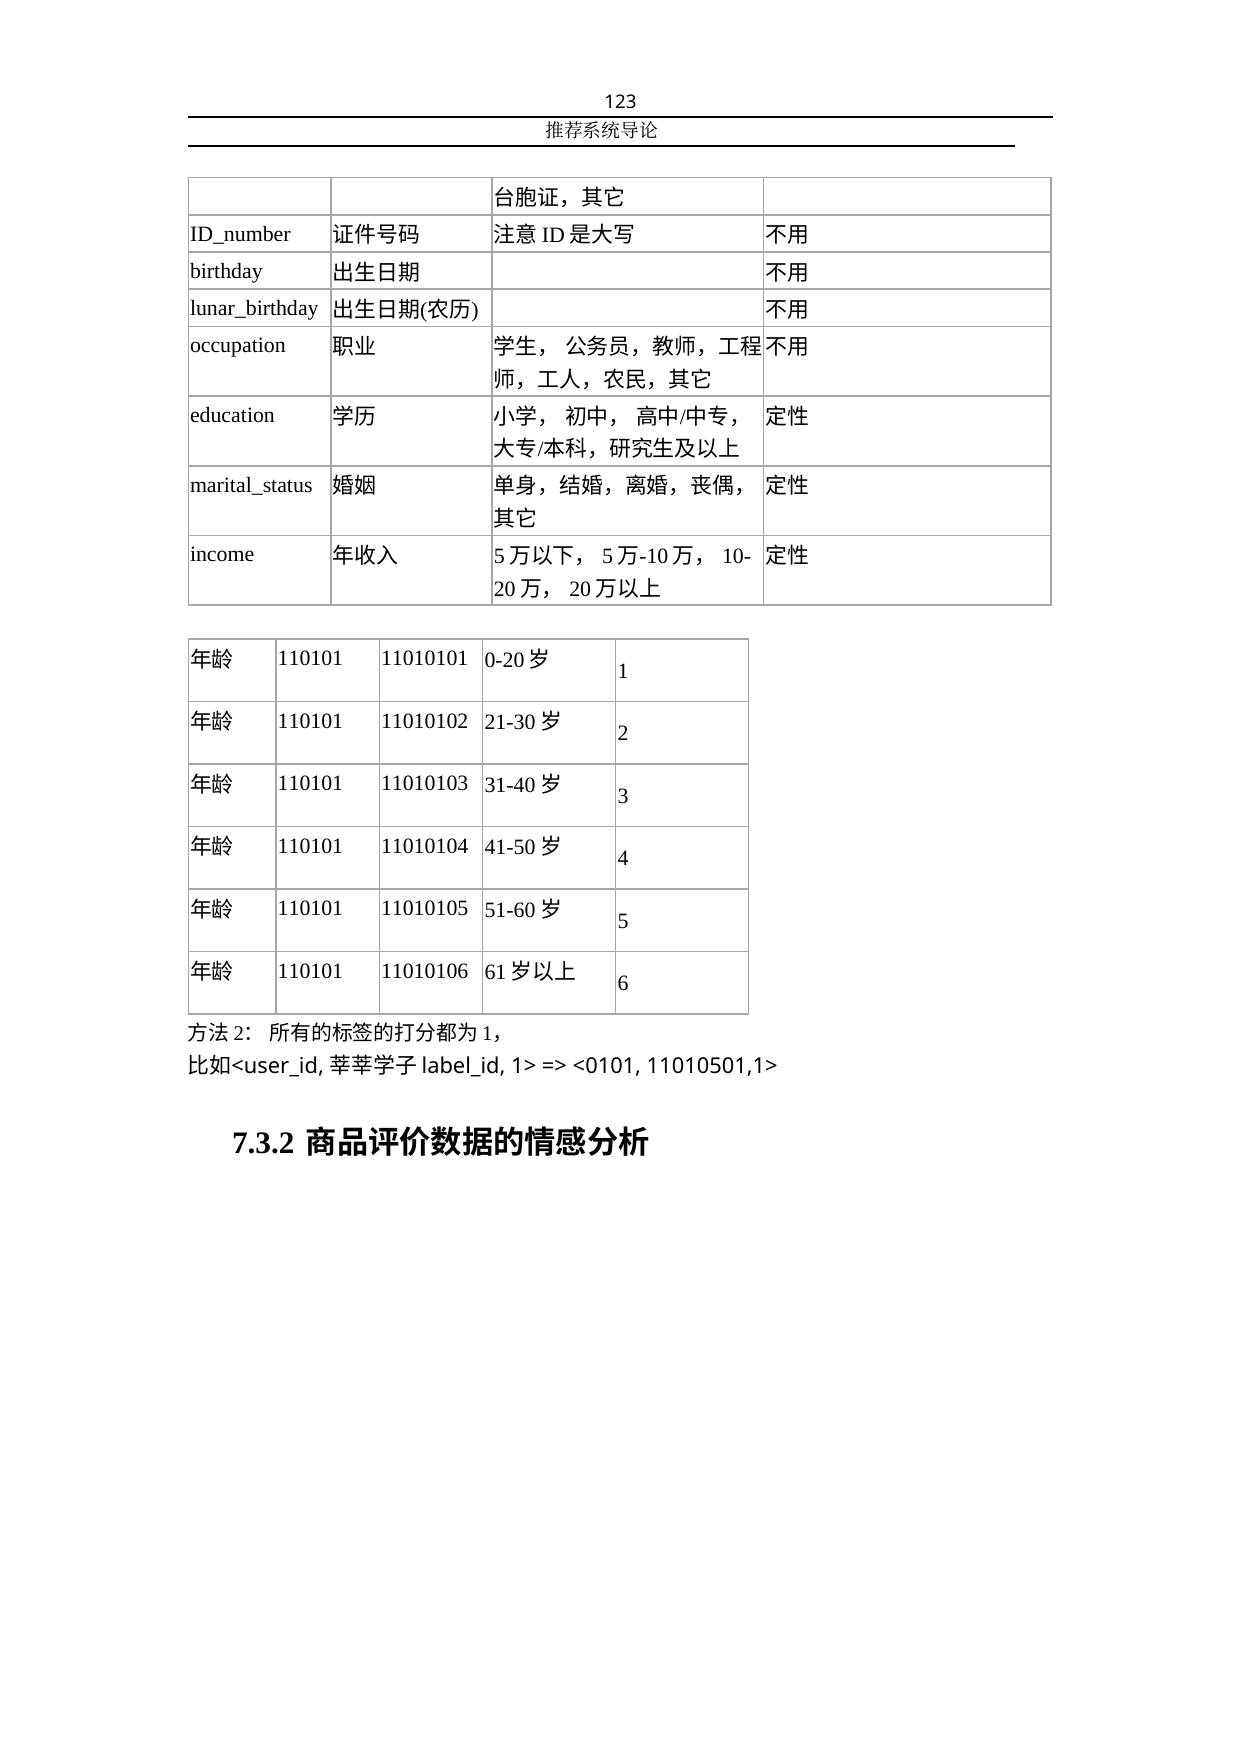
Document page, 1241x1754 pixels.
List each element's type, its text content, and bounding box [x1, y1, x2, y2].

text 方法2： 所有的标签的打分都为1， [187, 1015, 1053, 1047]
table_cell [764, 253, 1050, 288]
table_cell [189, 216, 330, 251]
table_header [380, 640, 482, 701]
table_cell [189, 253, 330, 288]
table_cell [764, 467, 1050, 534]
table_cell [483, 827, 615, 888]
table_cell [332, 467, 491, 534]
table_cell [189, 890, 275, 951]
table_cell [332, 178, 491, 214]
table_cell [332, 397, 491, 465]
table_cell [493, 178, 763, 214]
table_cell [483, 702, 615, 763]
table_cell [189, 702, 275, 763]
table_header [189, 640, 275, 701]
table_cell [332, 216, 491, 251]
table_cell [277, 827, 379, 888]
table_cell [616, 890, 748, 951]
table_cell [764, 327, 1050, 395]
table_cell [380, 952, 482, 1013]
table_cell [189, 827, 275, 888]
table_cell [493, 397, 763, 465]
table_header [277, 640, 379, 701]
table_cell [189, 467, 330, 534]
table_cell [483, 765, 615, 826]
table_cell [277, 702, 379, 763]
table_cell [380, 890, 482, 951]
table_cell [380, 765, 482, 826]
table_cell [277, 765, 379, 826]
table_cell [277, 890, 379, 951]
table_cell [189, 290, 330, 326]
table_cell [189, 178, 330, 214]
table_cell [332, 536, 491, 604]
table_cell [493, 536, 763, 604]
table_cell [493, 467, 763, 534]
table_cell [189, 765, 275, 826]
text 比如<user_id, 莘莘学子label_id, 1> => <0101, 11010501,1> [187, 1047, 1053, 1080]
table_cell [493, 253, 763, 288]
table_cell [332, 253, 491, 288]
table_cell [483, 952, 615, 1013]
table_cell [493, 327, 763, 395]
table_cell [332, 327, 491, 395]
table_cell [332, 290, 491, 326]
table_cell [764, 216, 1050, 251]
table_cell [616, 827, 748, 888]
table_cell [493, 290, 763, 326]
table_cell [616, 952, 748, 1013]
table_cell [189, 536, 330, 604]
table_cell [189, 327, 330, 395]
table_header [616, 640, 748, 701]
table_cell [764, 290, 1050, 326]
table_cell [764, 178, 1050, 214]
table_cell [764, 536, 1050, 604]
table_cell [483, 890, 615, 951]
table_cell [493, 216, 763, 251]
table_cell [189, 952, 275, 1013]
subtitle 商品评价数据的情感分析 [232, 1107, 1053, 1172]
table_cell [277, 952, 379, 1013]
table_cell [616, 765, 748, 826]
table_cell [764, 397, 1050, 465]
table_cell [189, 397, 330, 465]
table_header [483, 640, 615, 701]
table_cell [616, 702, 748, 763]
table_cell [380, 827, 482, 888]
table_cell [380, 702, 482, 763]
